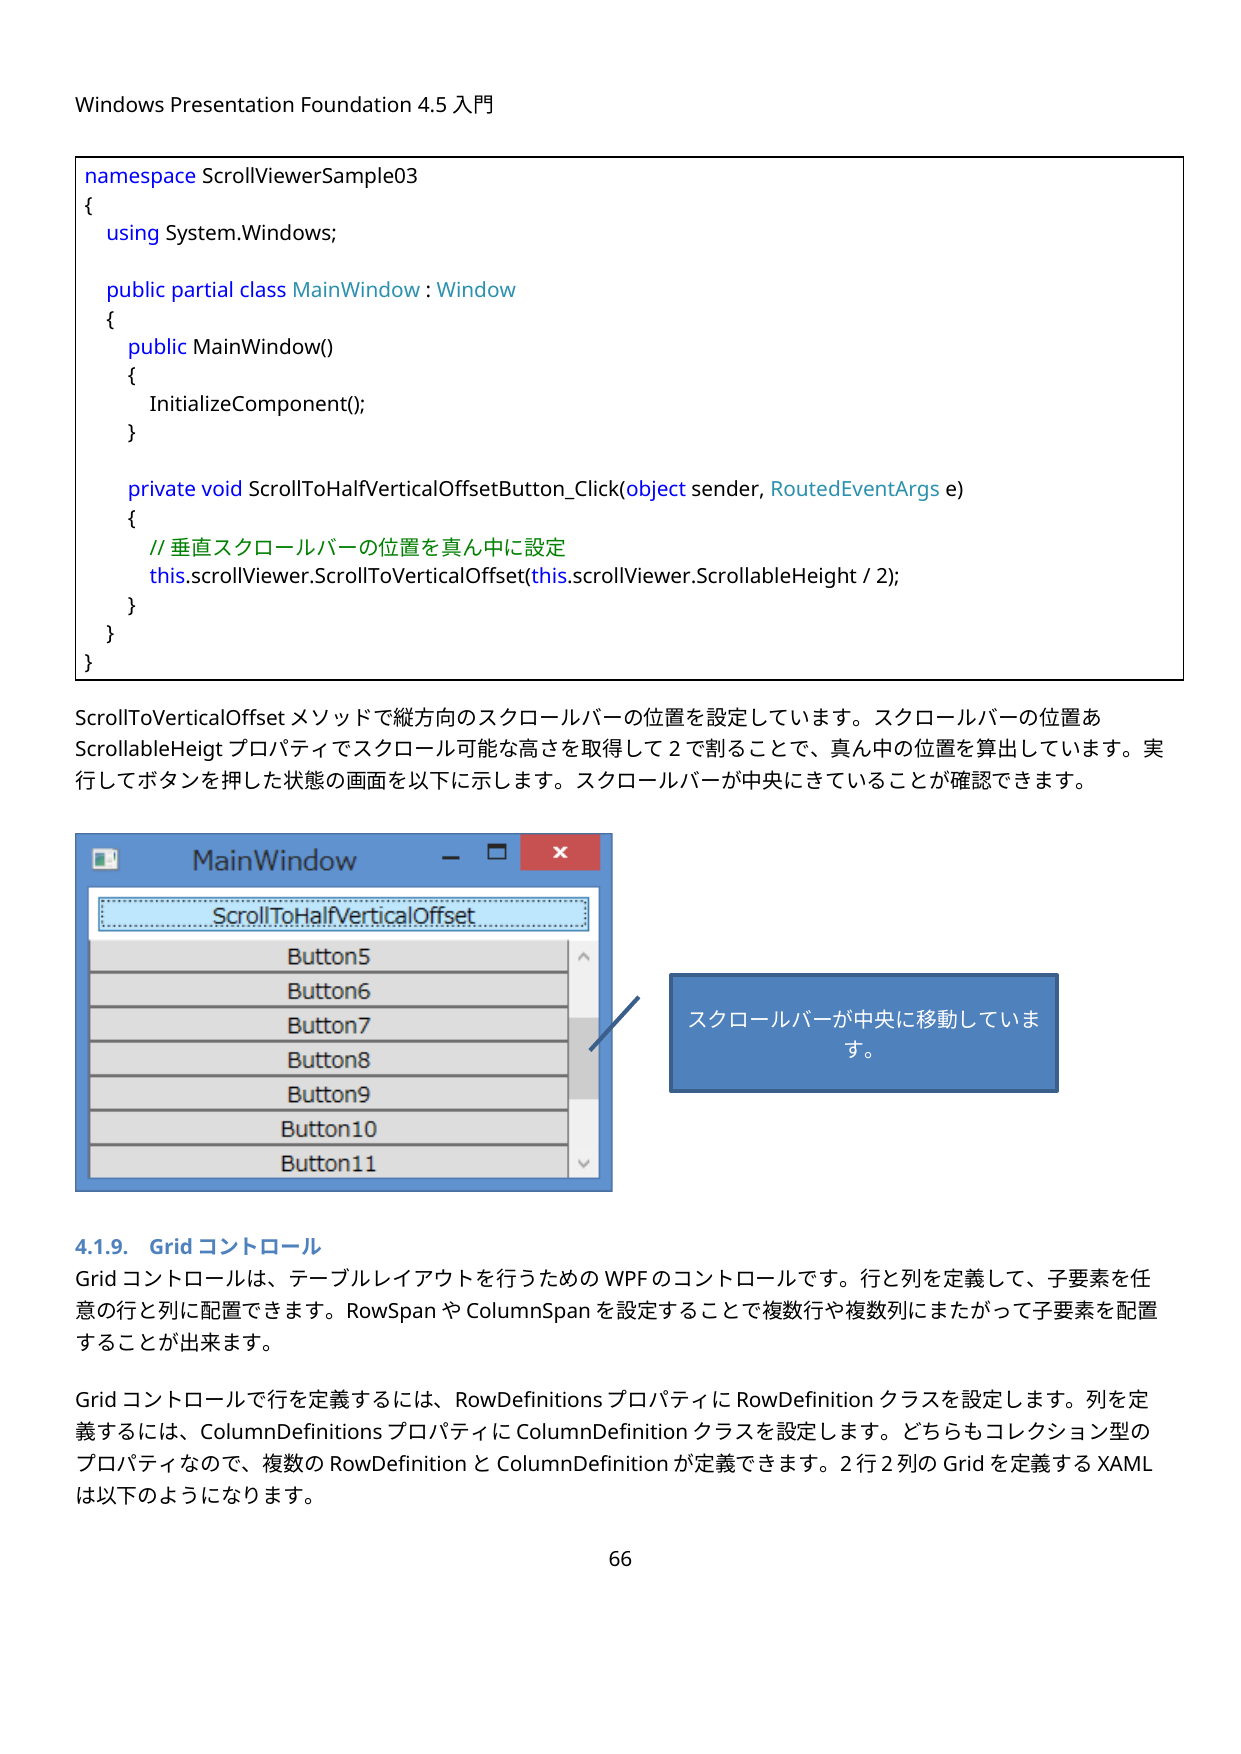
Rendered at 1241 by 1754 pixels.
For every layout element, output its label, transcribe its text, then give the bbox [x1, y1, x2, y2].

text } [76, 647, 1183, 677]
text } [84, 417, 1174, 446]
text private void ScrollToHalfVerticalOffsetButton_Click(object sender, RoutedEventArgs e) [84, 474, 1174, 503]
text InitializeComponent(); [84, 389, 1174, 417]
text } [84, 590, 1174, 618]
text ScrollToVerticalOffsetメソッドで縦方向のスクロールバーの位置を設定しています。スクロールバーの位置あScrollableHeigtプロパティでスクロール可能な高さを取得して2で割ることで、真ん中の位置を算出しています。実行してボタンを押した状態の画面を以下に示します。スクロールバーが中央にきていることが確認できます。 [75, 681, 1165, 796]
text Gridコントロールは、テーブルレイアウトを行うためのWPFのコントロールです。行と列を定義して、子要素を任意の行と列に配置できます。RowSpanやColumnSpanを設定することで複数行や複数列にまたがって子要素を配置することが出来ます。 [75, 1262, 1165, 1357]
text { [84, 503, 1174, 531]
text // 垂直スクロールバーの位置を真ん中に設定 [84, 531, 1174, 562]
text { [84, 361, 1174, 389]
picture [75, 833, 613, 1192]
text { [84, 304, 1174, 332]
text using System.Windows; [84, 218, 1174, 247]
subtitle Gridコントロール [75, 1229, 1165, 1262]
text namespace ScrollViewerSample03 [76, 159, 1183, 190]
text public partial class MainWindow : Window [84, 275, 1174, 304]
text { [84, 190, 1174, 218]
text } [84, 618, 1174, 647]
text public MainWindow() [84, 332, 1174, 361]
text Gridコントロールで行を定義するには、RowDefinitionsプロパティにRowDefinitionクラスを設定します。列を定義するには、ColumnDefinitionsプロパティにColumnDefinitionクラスを設定します。どちらもコレクション型のプロパティなので、複数のRowDefinitionとColumnDefinitionが定義できます。2行2列のGridを定義するXAMLは以下のようになります。 [75, 1382, 1165, 1510]
text this.scrollViewer.ScrollToVerticalOffset(this.scrollViewer.ScrollableHeight / 2); [84, 562, 1174, 590]
